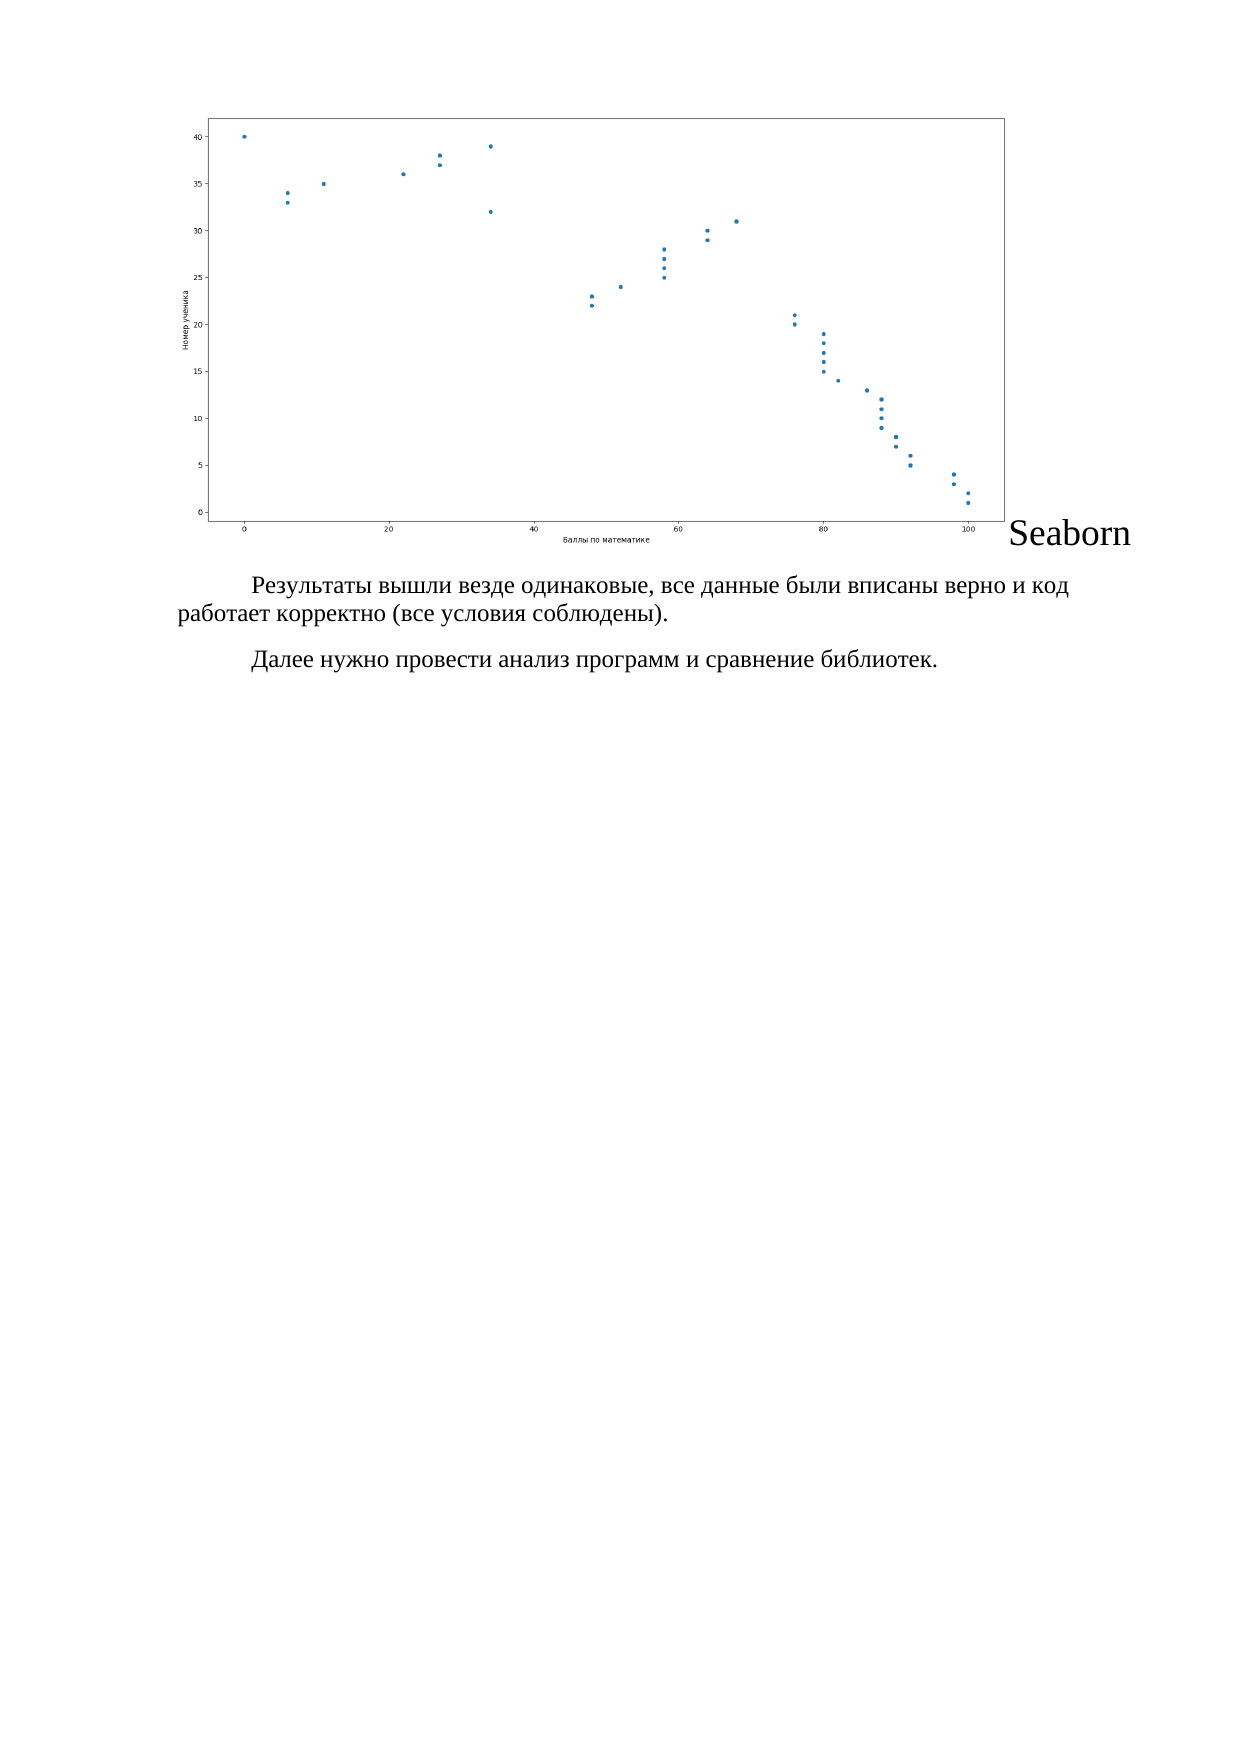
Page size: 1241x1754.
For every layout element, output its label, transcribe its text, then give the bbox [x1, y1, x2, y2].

picture [177, 118, 1008, 546]
text Далее нужно провести анализ программ и сравнение библиотек. [177, 644, 1152, 673]
text Результаты вышли везде одинаковые, все данные были вписаны верно и код работает корректно (все условия соблюдены). [177, 570, 1152, 627]
